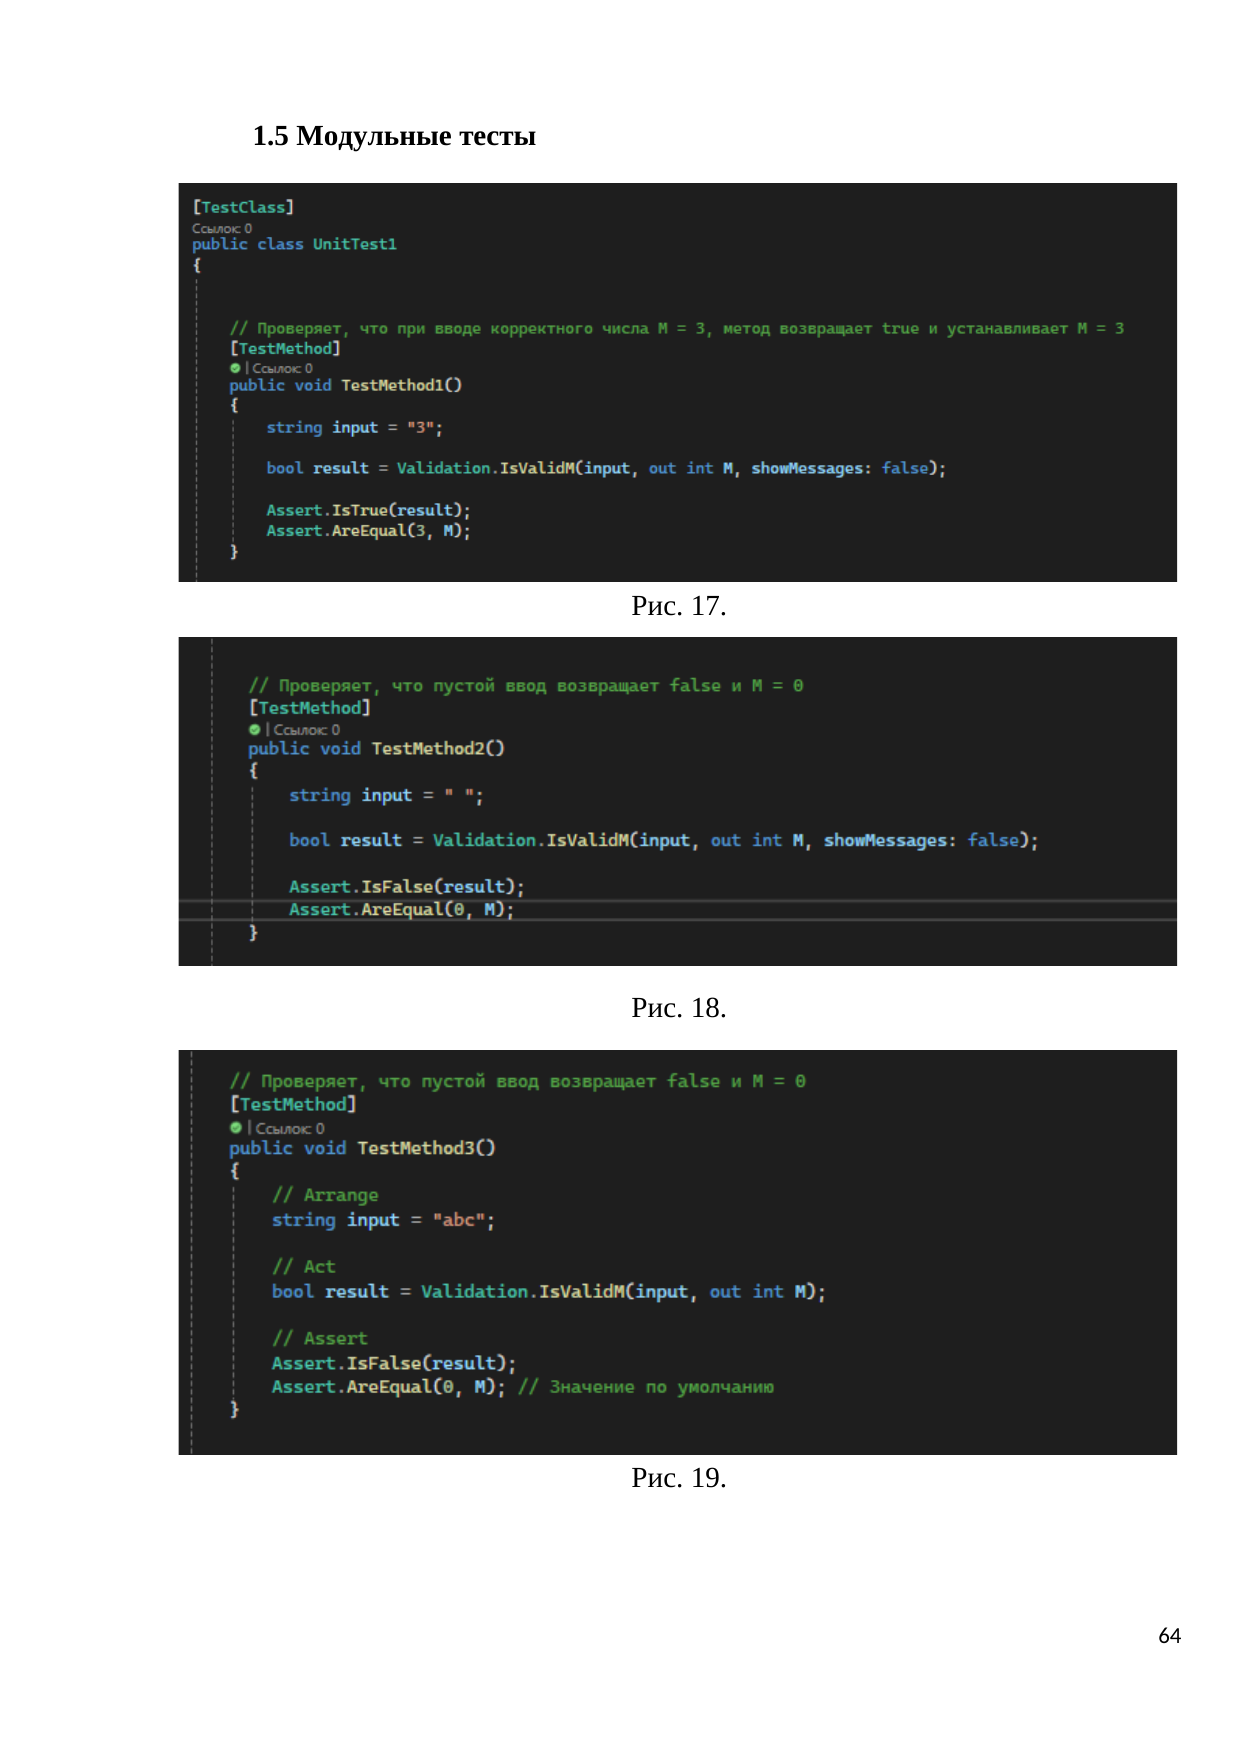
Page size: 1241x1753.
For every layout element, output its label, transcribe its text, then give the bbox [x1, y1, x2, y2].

picture [177, 183, 1177, 580]
text 1.5 Модульные тесты [177, 118, 1181, 152]
picture [177, 1050, 1177, 1454]
picture [177, 637, 1177, 965]
